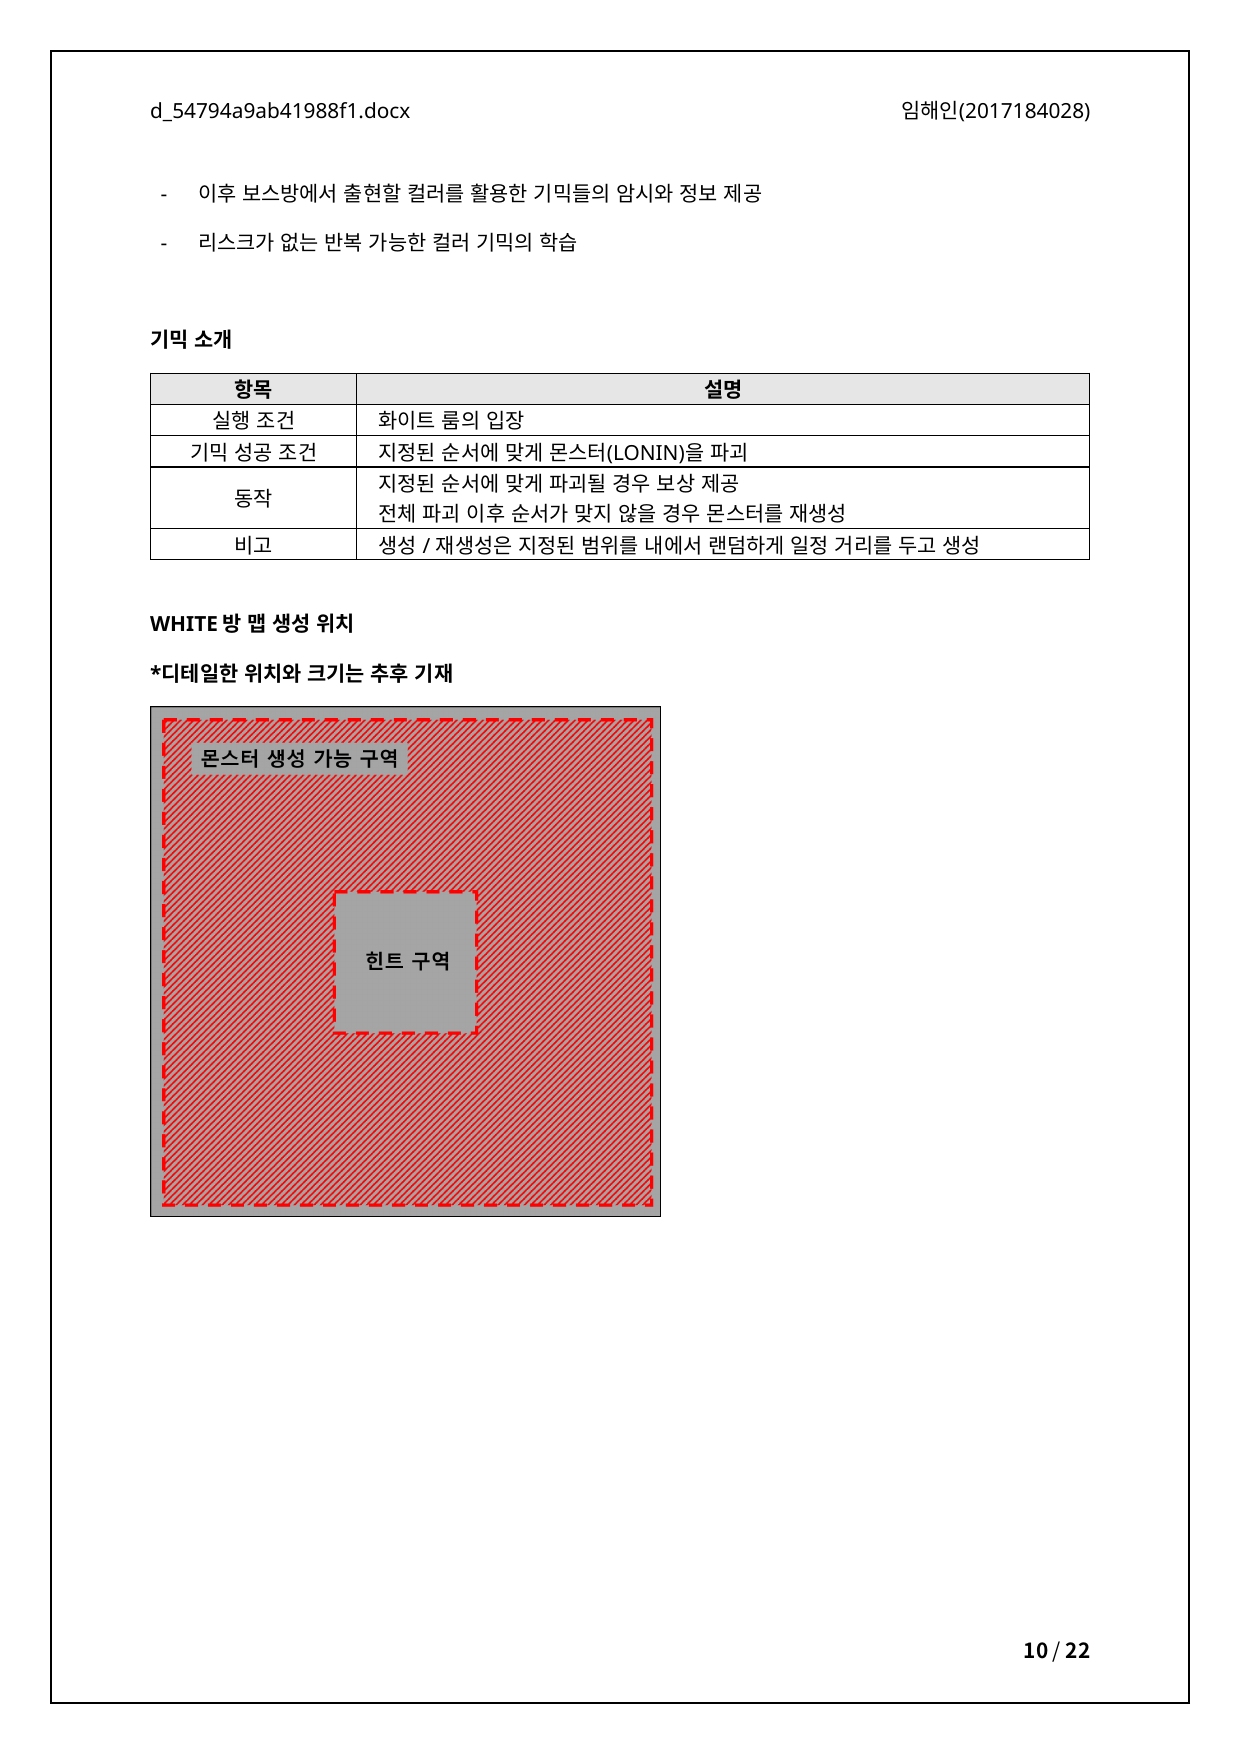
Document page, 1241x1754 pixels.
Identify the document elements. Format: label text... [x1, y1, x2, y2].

table_cell 동작 [151, 468, 356, 528]
table_cell 실행 조건 [151, 405, 356, 435]
list 이후 보스방에서 출현할 컬러를 활용한 기믹들의 암시와 정보 제공 [160, 177, 1090, 207]
table_cell 지정된 순서에 맞게 몬스터(LONIN)을 파괴 [357, 436, 1089, 466]
list 리스크가 없는 반복 가능한 컬러 기믹의 학습 [160, 227, 1090, 257]
table_cell 기믹 성공 조건 [151, 436, 356, 466]
table_cell 화이트 룸의 입장 [357, 405, 1089, 435]
table_cell 지정된 순서에 맞게 파괴될 경우 보상 제공 전체 파괴 이후 순서가 맞지 않을 경우 몬스터를 재생성 [357, 468, 1089, 528]
text 기믹 소개 [150, 323, 1090, 353]
table_header 항목 [151, 374, 356, 404]
text *디테일한 위치와 크기는 추후 기재 [150, 657, 1090, 687]
table_header 설명 [357, 374, 1089, 404]
picture [150, 706, 661, 1217]
table_cell 생성 / 재생성은 지정된 범위를 내에서 랜덤하게 일정 거리를 두고 생성 [357, 529, 1089, 559]
table_cell 비고 [151, 529, 356, 559]
text WHITE방 맵 생성 위치 [150, 607, 1090, 638]
